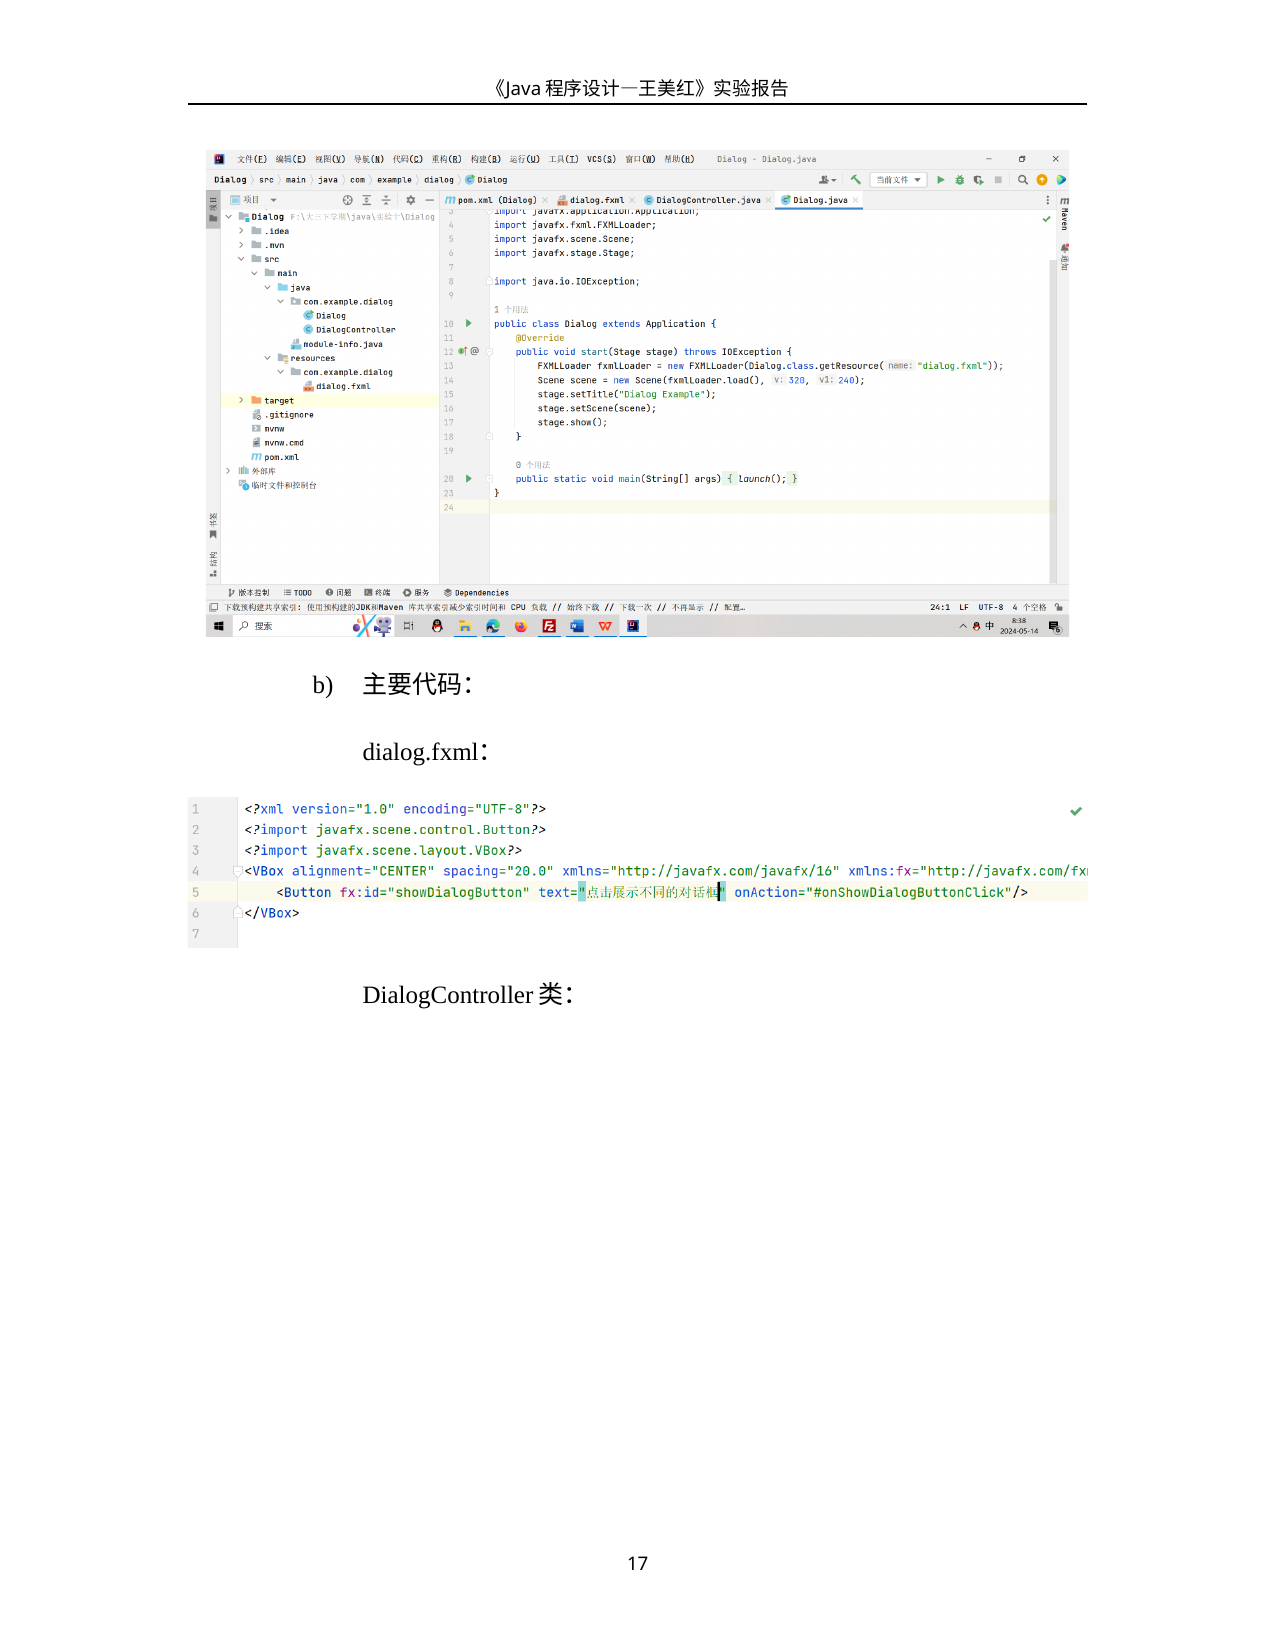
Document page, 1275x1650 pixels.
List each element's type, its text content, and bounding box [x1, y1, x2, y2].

list 主要代码： [312, 664, 1087, 700]
picture [187, 797, 1088, 948]
list dialog.fxml： [362, 731, 1087, 767]
list DialogController类： [362, 975, 1087, 1011]
picture [205, 150, 1070, 637]
